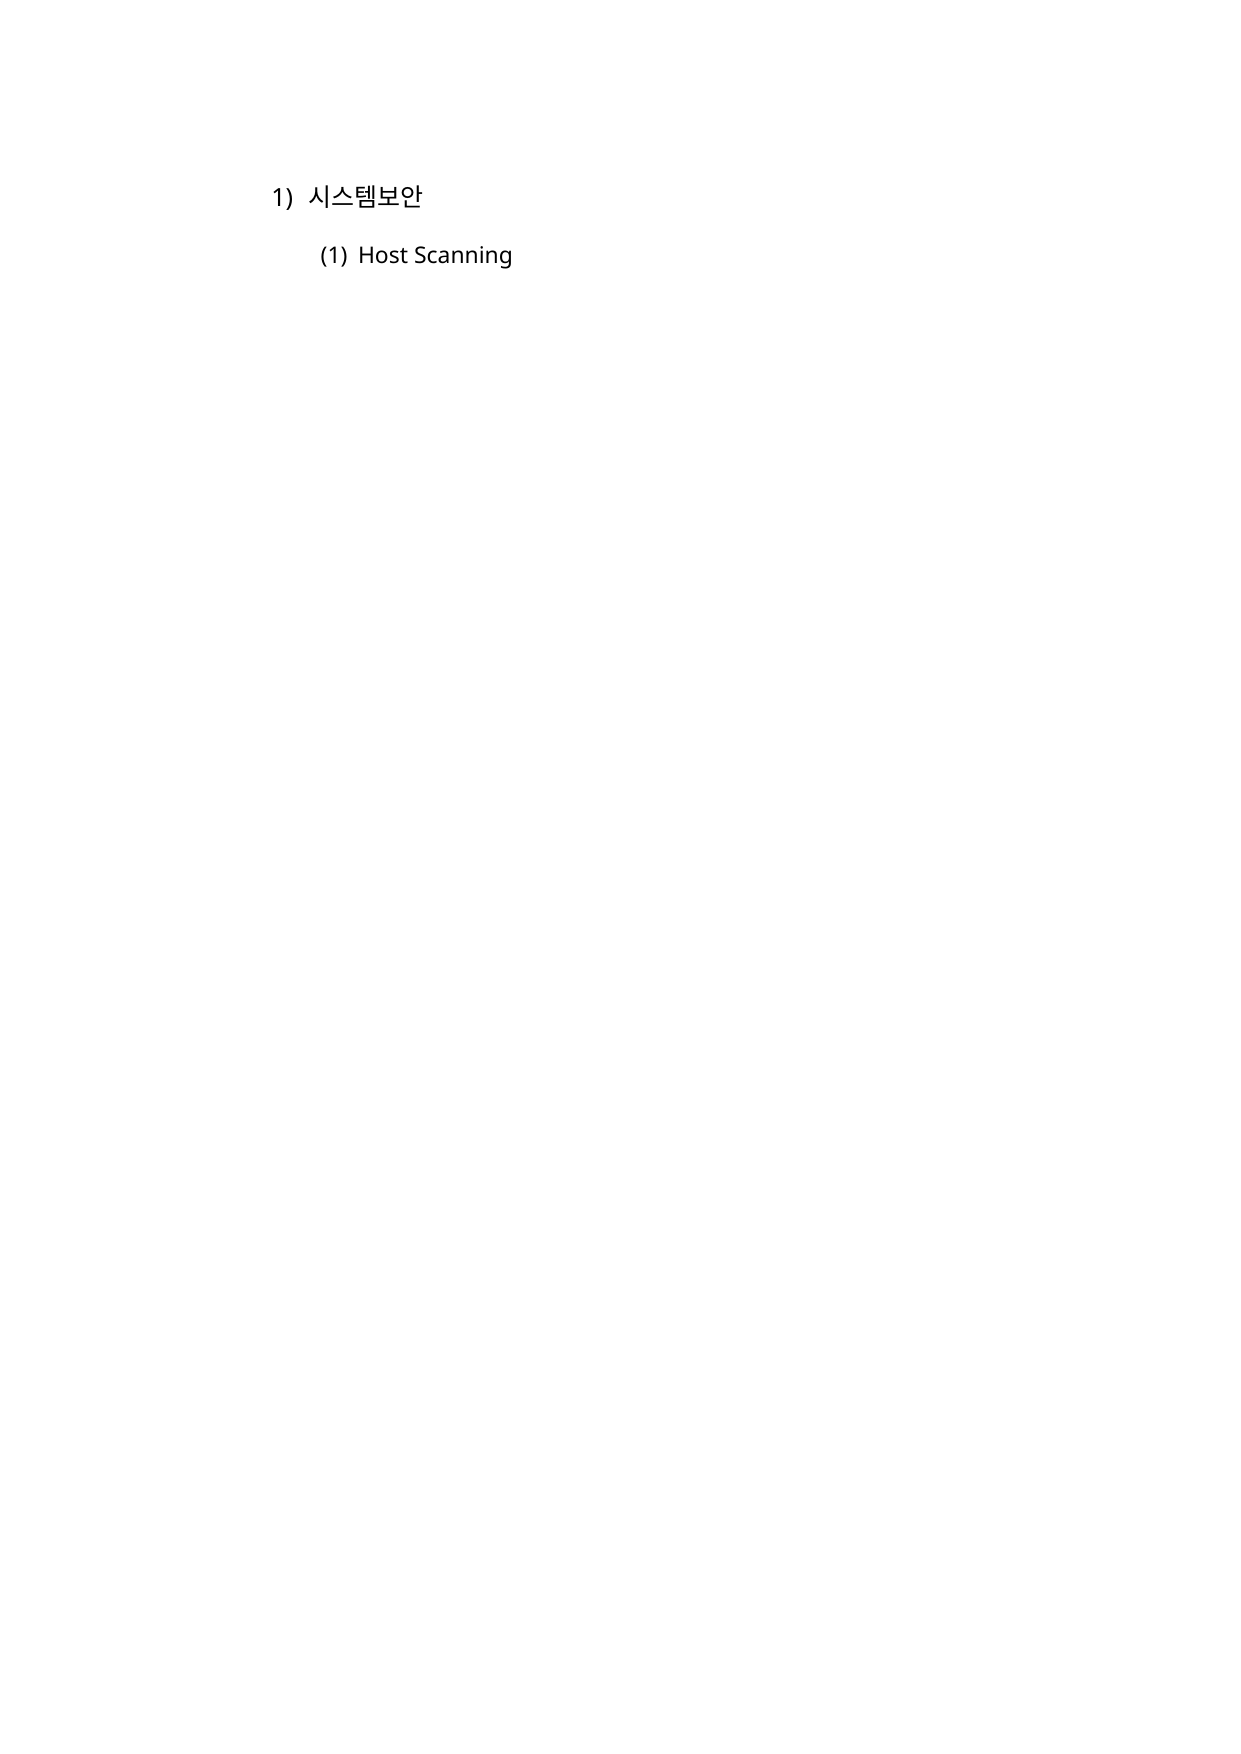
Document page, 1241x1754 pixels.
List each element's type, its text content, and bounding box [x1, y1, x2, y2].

list 시스템보안 [271, 177, 1090, 213]
list Host Scanning [320, 239, 1090, 270]
